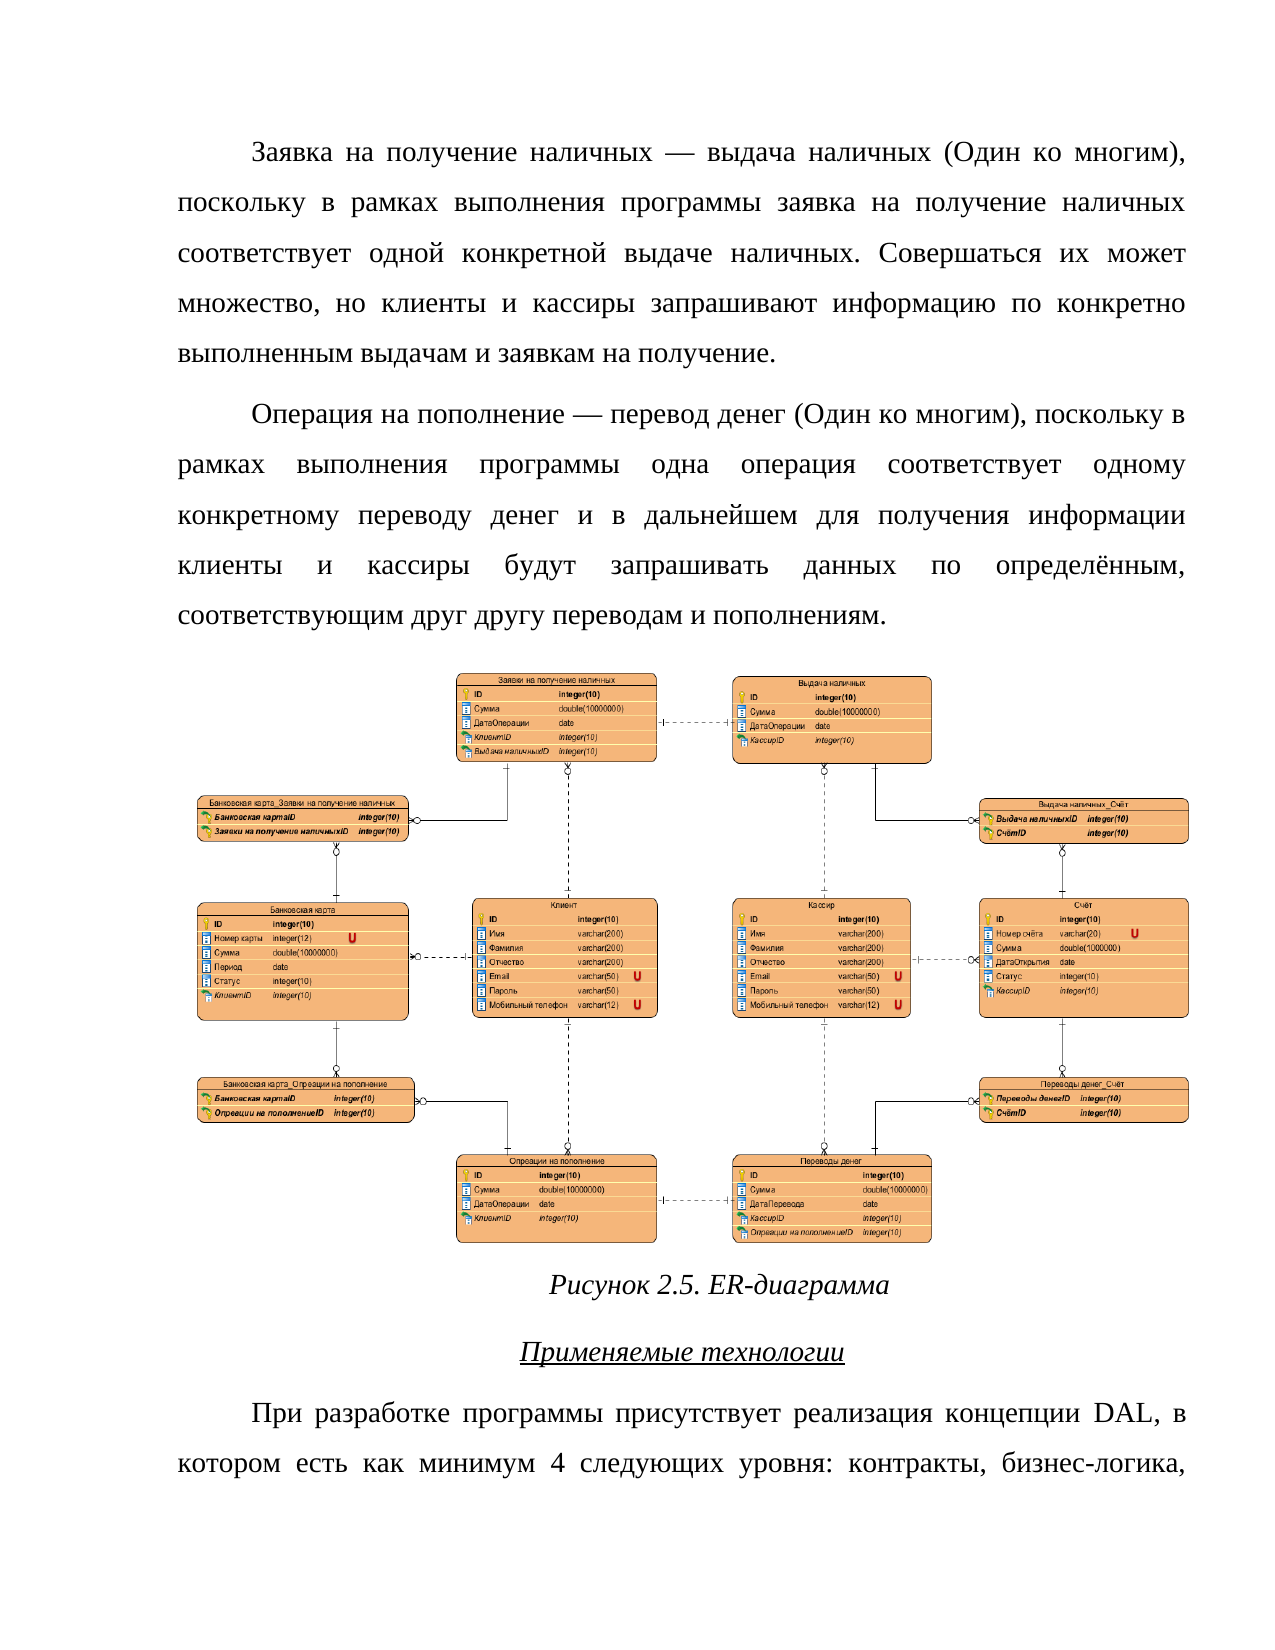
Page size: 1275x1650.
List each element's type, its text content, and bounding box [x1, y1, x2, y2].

text Заявка на получение наличных — выдача наличных (Один ко многим), поскольку в рамках выполнения программы заявка на получение наличных соответствует одной конкретной выдаче наличных. Совершаться их может множество, но клиенты и кассиры запрашивают информацию по конкретно выполненным выдачам и заявкам на получение. [177, 134, 1186, 369]
text Рисунок 2.5. ER-диаграмма [177, 1267, 1186, 1300]
text Операция на пополнение — перевод денег (Один ко многим), поскольку в рамках выполнения программы одна операция соответствует одному конкретному переводу денег и в дальнейшем для получения информации клиенты и кассиры будут запрашивать данных по определённым, соответствующим друг другу переводам и пополнениям. [177, 396, 1186, 631]
picture [177, 658, 1215, 1265]
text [177, 1395, 1186, 1479]
subtitle Применяемые технологии [177, 1334, 1186, 1367]
